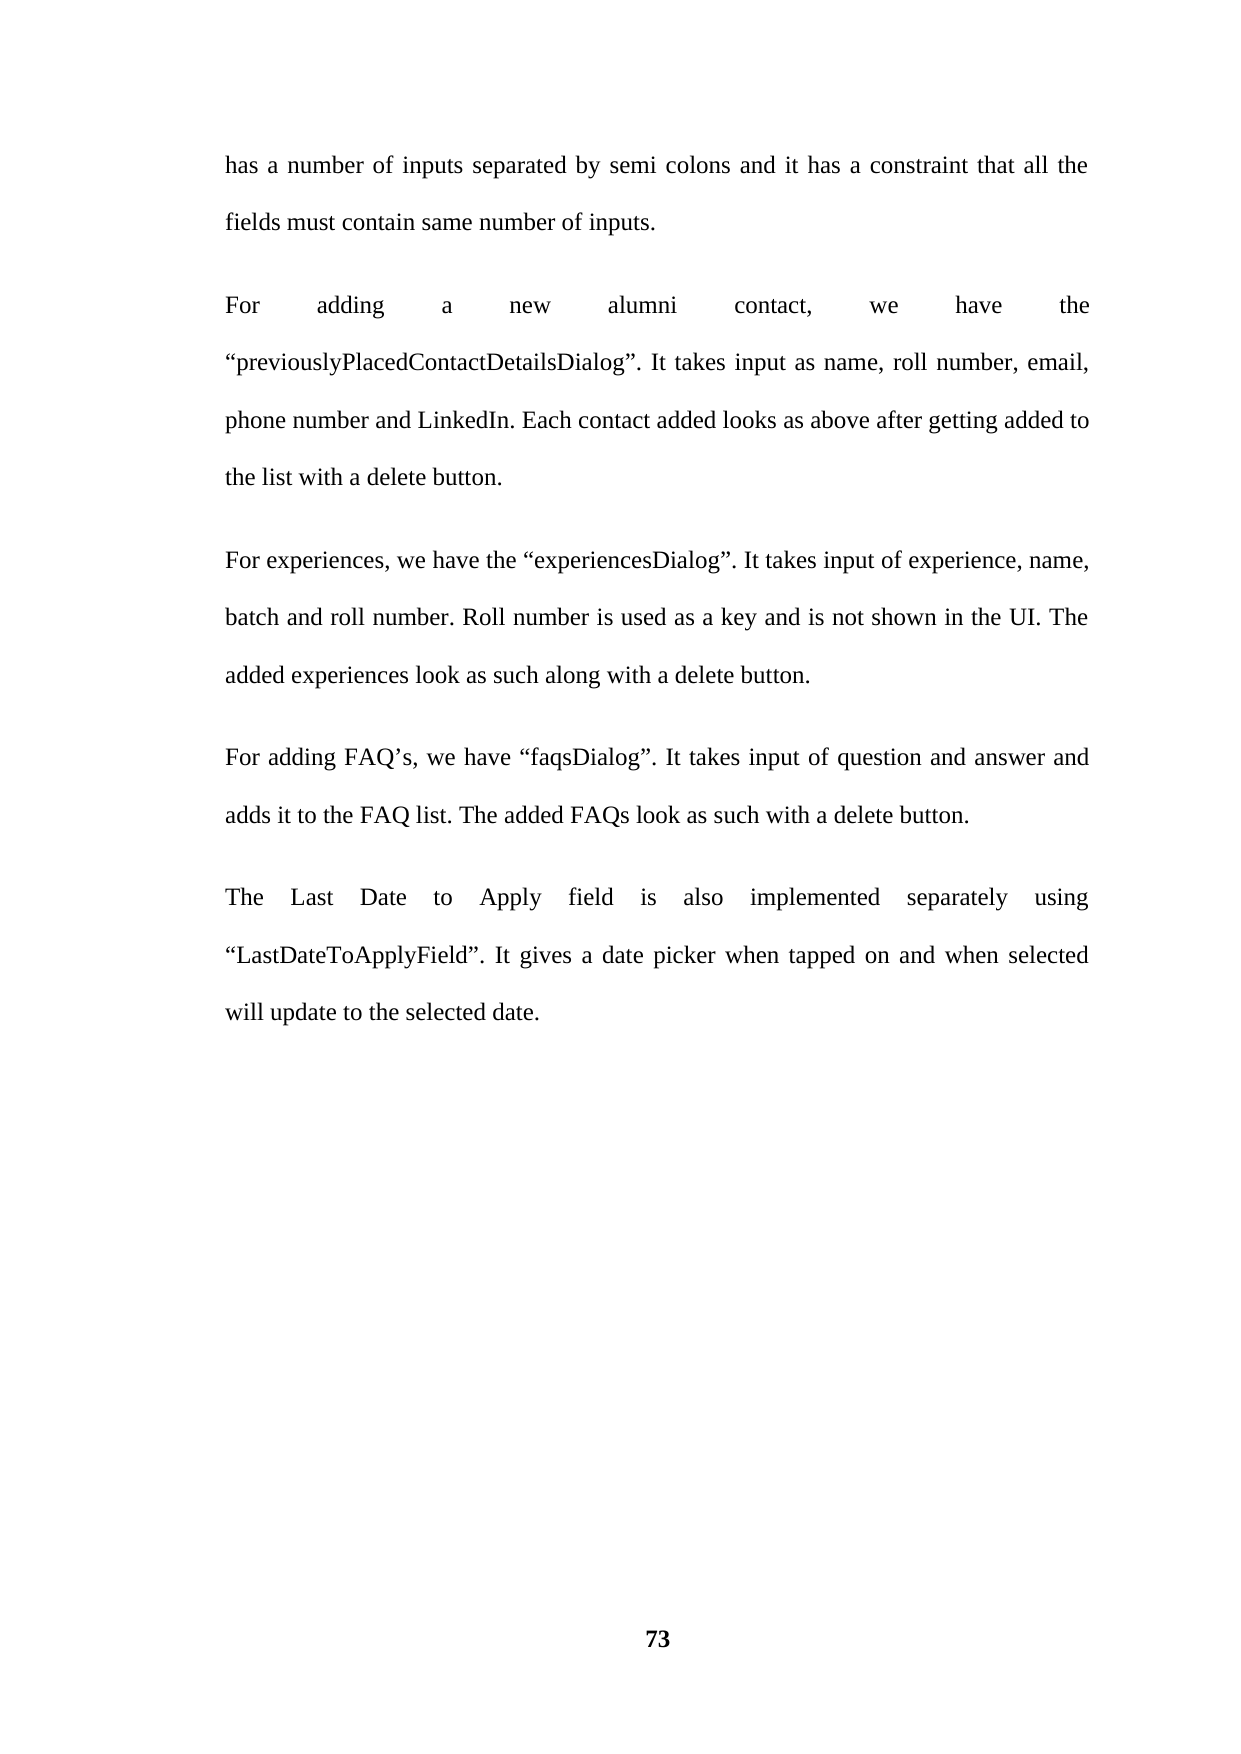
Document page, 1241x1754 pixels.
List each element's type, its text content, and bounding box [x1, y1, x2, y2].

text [225, 150, 1090, 236]
text For adding FAQ’s, we have “faqsDialog”. It takes input of question and answer and adds it to the FAQ list. The added FAQs look as such with a delete button. [225, 742, 1090, 829]
text For experiences, we have the “experiencesDialog”. It takes input of experience, name, batch and roll number. Roll number is used as a key and is not shown in the UI. The added experiences look as such along with a delete button. [225, 545, 1090, 689]
text The Last Date to Apply field is also implemented separately using “LastDateToApplyField”. It gives a date picker when tapped on and when selected will update to the selected date. [225, 882, 1090, 1026]
text For adding a new alumni contact, we have the “previouslyPlacedContactDetailsDialog”. It takes input as name, roll number, email, phone number and LinkedIn. Each contact added looks as above after getting added to the list with a delete button. [225, 290, 1090, 491]
